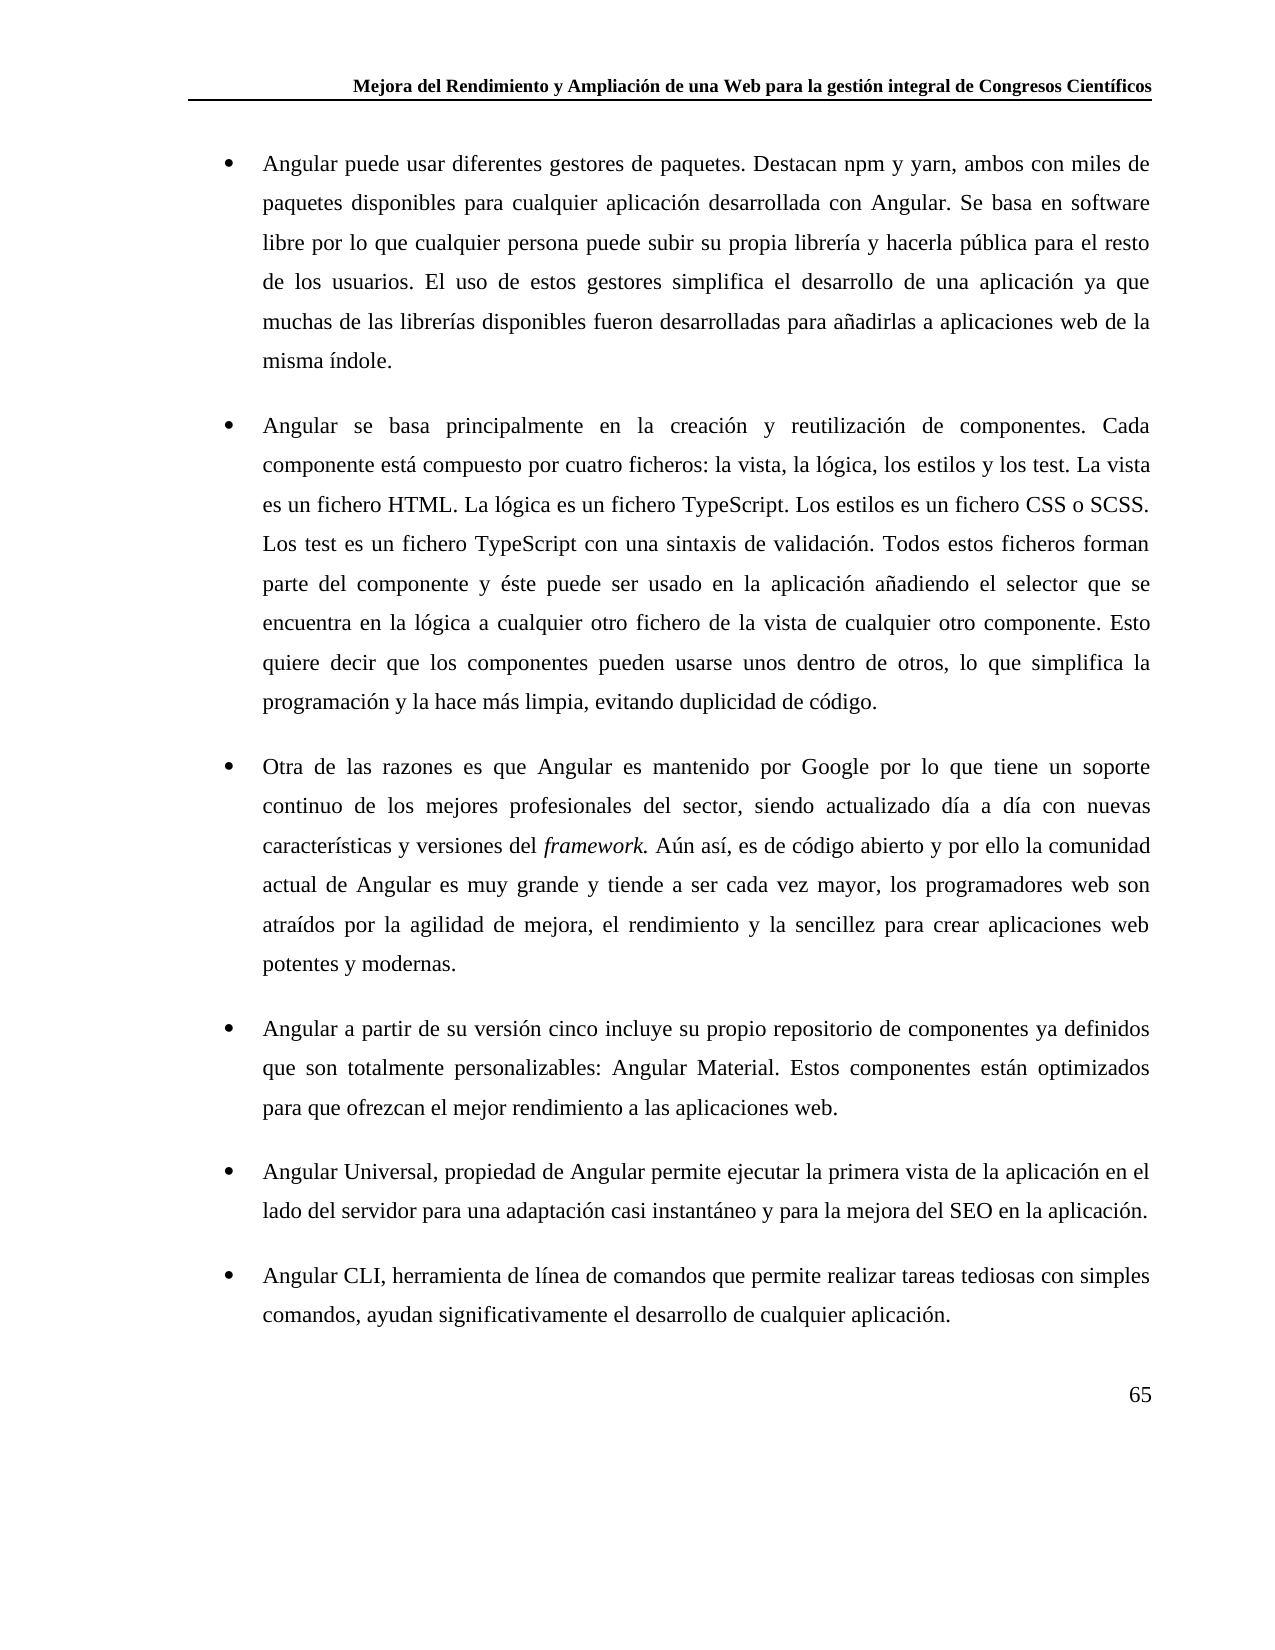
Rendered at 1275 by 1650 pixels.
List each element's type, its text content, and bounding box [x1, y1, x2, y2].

list Otra de las razones es que Angular es mantenido por Google por lo que tiene un soporte continuo de los mejores profesionales del sector, siendo actualizado día a día con nuevas características y versiones del framework. Aún así, es de código abierto y por ello la comunidad actual de Angular es muy grande y tiende a ser cada vez mayor, los programadores web son atraídos por la agilidad de mejora, el rendimiento y la sencillez para crear aplicaciones web potentes y modernas. [225, 753, 1152, 976]
list Angular a partir de su versión cinco incluye su propio repositorio de componentes ya definidos que son totalmente personalizables: Angular Material. Estos componentes están optimizados para que ofrezcan el mejor rendimiento a las aplicaciones web. [225, 1014, 1152, 1120]
list Angular CLI, herramienta de línea de comandos que permite realizar tareas tediosas con simples comandos, ayudan significativamente el desarrollo de cualquier aplicación. [225, 1262, 1152, 1328]
list Angular se basa principalmente en la creación y reutilización de componentes. Cada componente está compuesto por cuatro ficheros: la vista, la lógica, los estilos y los test. La vista es un fichero HTML. La lógica es un fichero TypeScript. Los estilos es un fichero CSS o SCSS. Los test es un fichero TypeScript con una sintaxis de validación. Todos estos ficheros forman parte del componente y éste puede ser usado en la aplicación añadiendo el selector que se encuentra en la lógica a cualquier otro fichero de la vista de cualquier otro componente. Esto quiere decir que los componentes pueden usarse unos dentro de otros, lo que simplifica la programación y la hace más limpia, evitando duplicidad de código. [225, 412, 1152, 714]
list Angular Universal, propiedad de Angular permite ejecutar la primera vista de la aplicación en el lado del servidor para una adaptación casi instantáneo y para la mejora del SEO en la aplicación. [225, 1158, 1152, 1224]
list Angular puede usar diferentes gestores de paquetes. Destacan npm y yarn, ambos con miles de paquetes disponibles para cualquier aplicación desarrollada con Angular. Se basa en software libre por lo que cualquier persona puede subir su propia librería y hacerla pública para el resto de los usuarios. El uso de estos gestores simplifica el desarrollo de una aplicación ya que muchas de las librerías disponibles fueron desarrolladas para añadirlas a aplicaciones web de la misma índole. [225, 150, 1152, 374]
